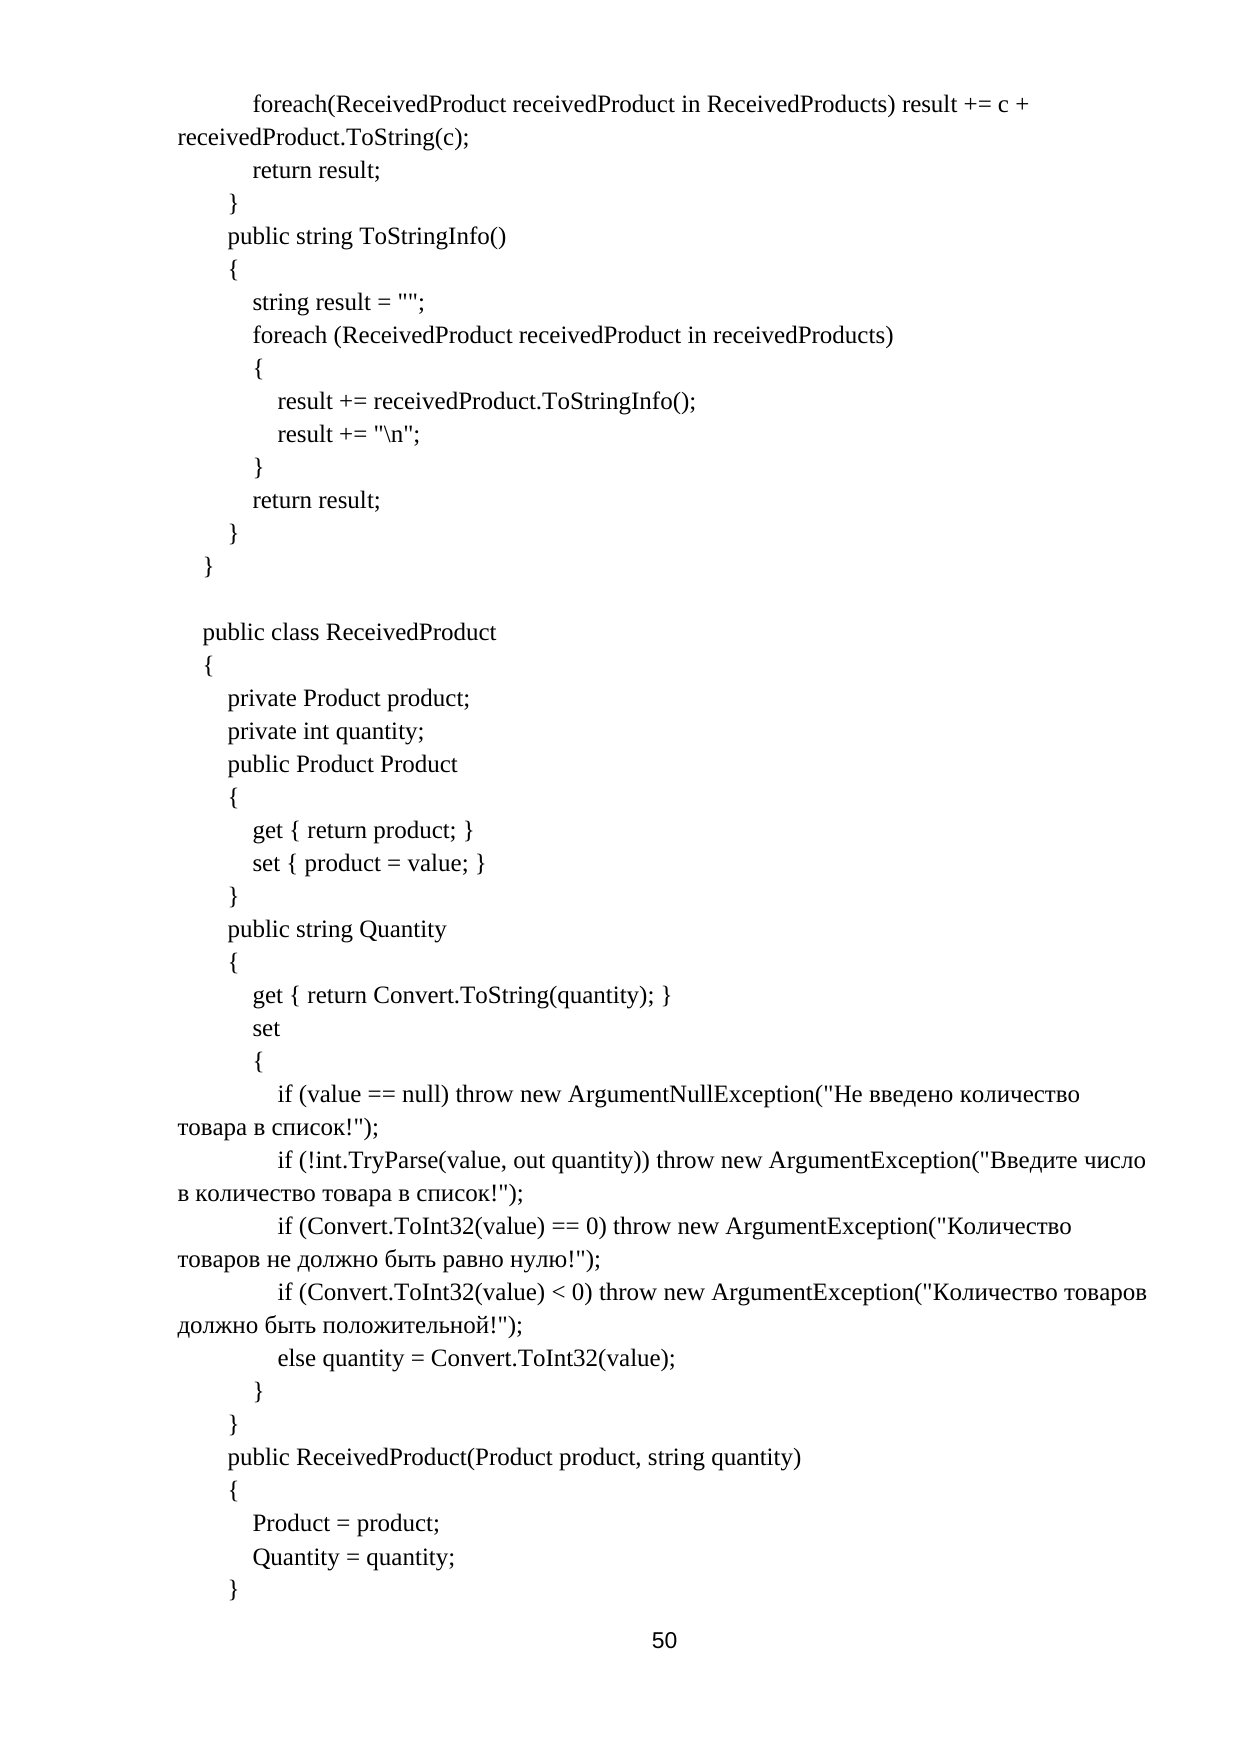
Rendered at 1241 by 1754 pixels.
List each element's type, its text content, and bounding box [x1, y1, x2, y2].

text else quantity = Convert.ToInt32(value); [177, 1343, 1152, 1372]
text public class ReceivedProduct [177, 617, 1152, 646]
text Product = product; [177, 1508, 1152, 1537]
text } [177, 1574, 1152, 1603]
text if (Convert.ToInt32(value) < 0) throw new ArgumentException("Количество товаров должно быть положительной!"); [177, 1277, 1152, 1339]
text } [177, 452, 1152, 481]
text if (value == null) throw new ArgumentNullException("Не введено количество товара в список!"); [177, 1079, 1152, 1141]
text } [177, 1376, 1152, 1405]
text private int quantity; [177, 716, 1152, 745]
text } [177, 551, 1152, 580]
text get { return product; } [177, 815, 1152, 844]
text return result; [177, 155, 1152, 183]
text public string ToStringInfo() [177, 221, 1152, 249]
text } [177, 881, 1152, 910]
text string result = ""; [177, 287, 1152, 316]
text { [177, 1476, 1152, 1504]
text { [177, 782, 1152, 811]
text if (Convert.ToInt32(value) == 0) throw new ArgumentException("Количество товаров не должно быть равно нулю!"); [177, 1211, 1152, 1273]
text { [177, 254, 1152, 282]
text private Product product; [177, 683, 1152, 712]
text { [177, 1046, 1152, 1075]
text public Product Product [177, 749, 1152, 778]
text Quantity = quantity; [177, 1542, 1152, 1570]
text } [177, 518, 1152, 547]
text { [177, 947, 1152, 976]
text if (!int.TryParse(value, out quantity)) throw new ArgumentException("Введите число в количество товара в список!"); [177, 1145, 1152, 1207]
text { [177, 353, 1152, 382]
text } [177, 188, 1152, 216]
text public ReceivedProduct(Product product, string quantity) [177, 1442, 1152, 1471]
text public string Quantity [177, 914, 1152, 943]
text return result; [177, 485, 1152, 514]
text result += "\n"; [177, 419, 1152, 448]
text get { return Convert.ToString(quantity); } [177, 980, 1152, 1009]
text set [177, 1013, 1152, 1042]
text set { product = value; } [177, 848, 1152, 877]
text result += receivedProduct.ToStringInfo(); [177, 386, 1152, 414]
text { [177, 650, 1152, 679]
text foreach(ReceivedProduct receivedProduct in ReceivedProducts) result += c + receivedProduct.ToString(c); [177, 89, 1152, 150]
text foreach (ReceivedProduct receivedProduct in receivedProducts) [177, 320, 1152, 348]
text } [177, 1409, 1152, 1438]
